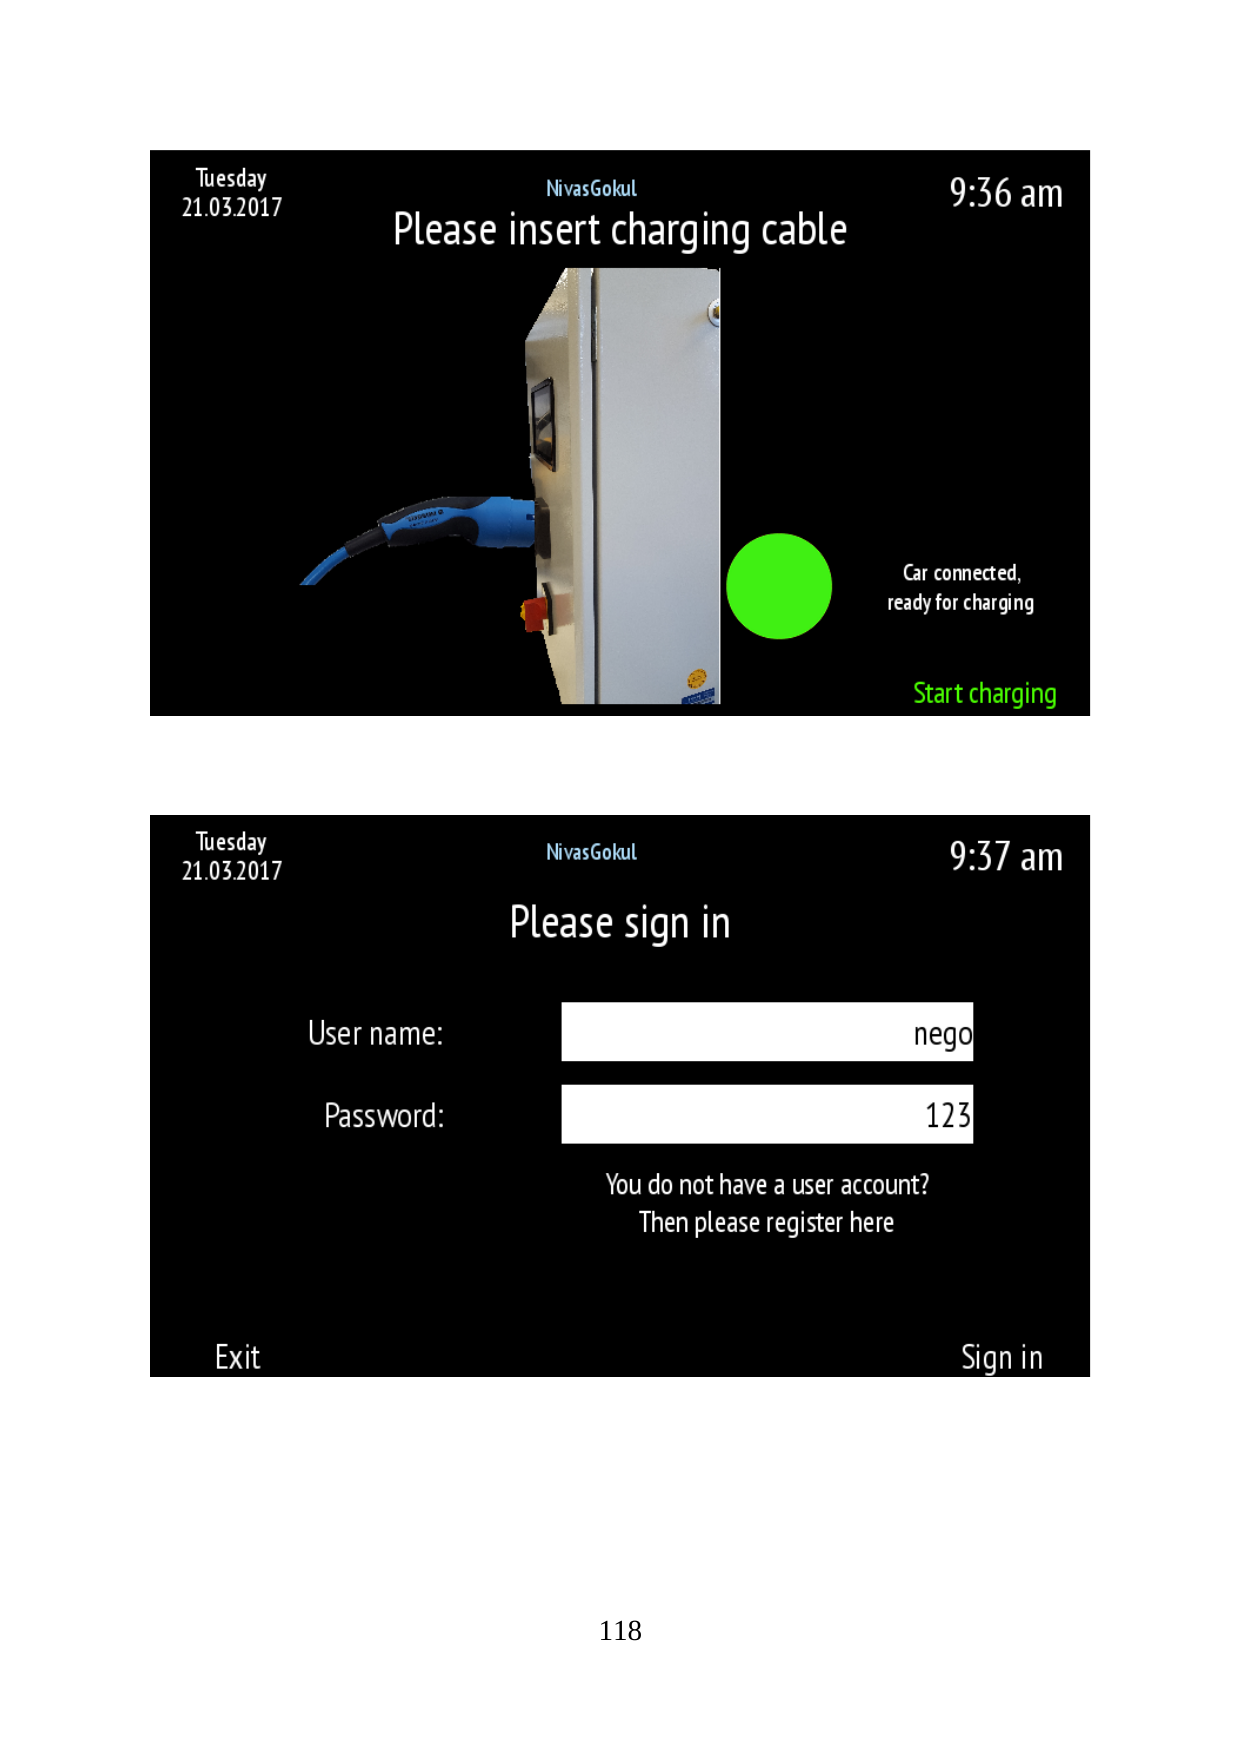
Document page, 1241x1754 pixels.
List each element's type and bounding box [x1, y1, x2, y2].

picture [150, 815, 1091, 1377]
picture [150, 150, 1091, 716]
